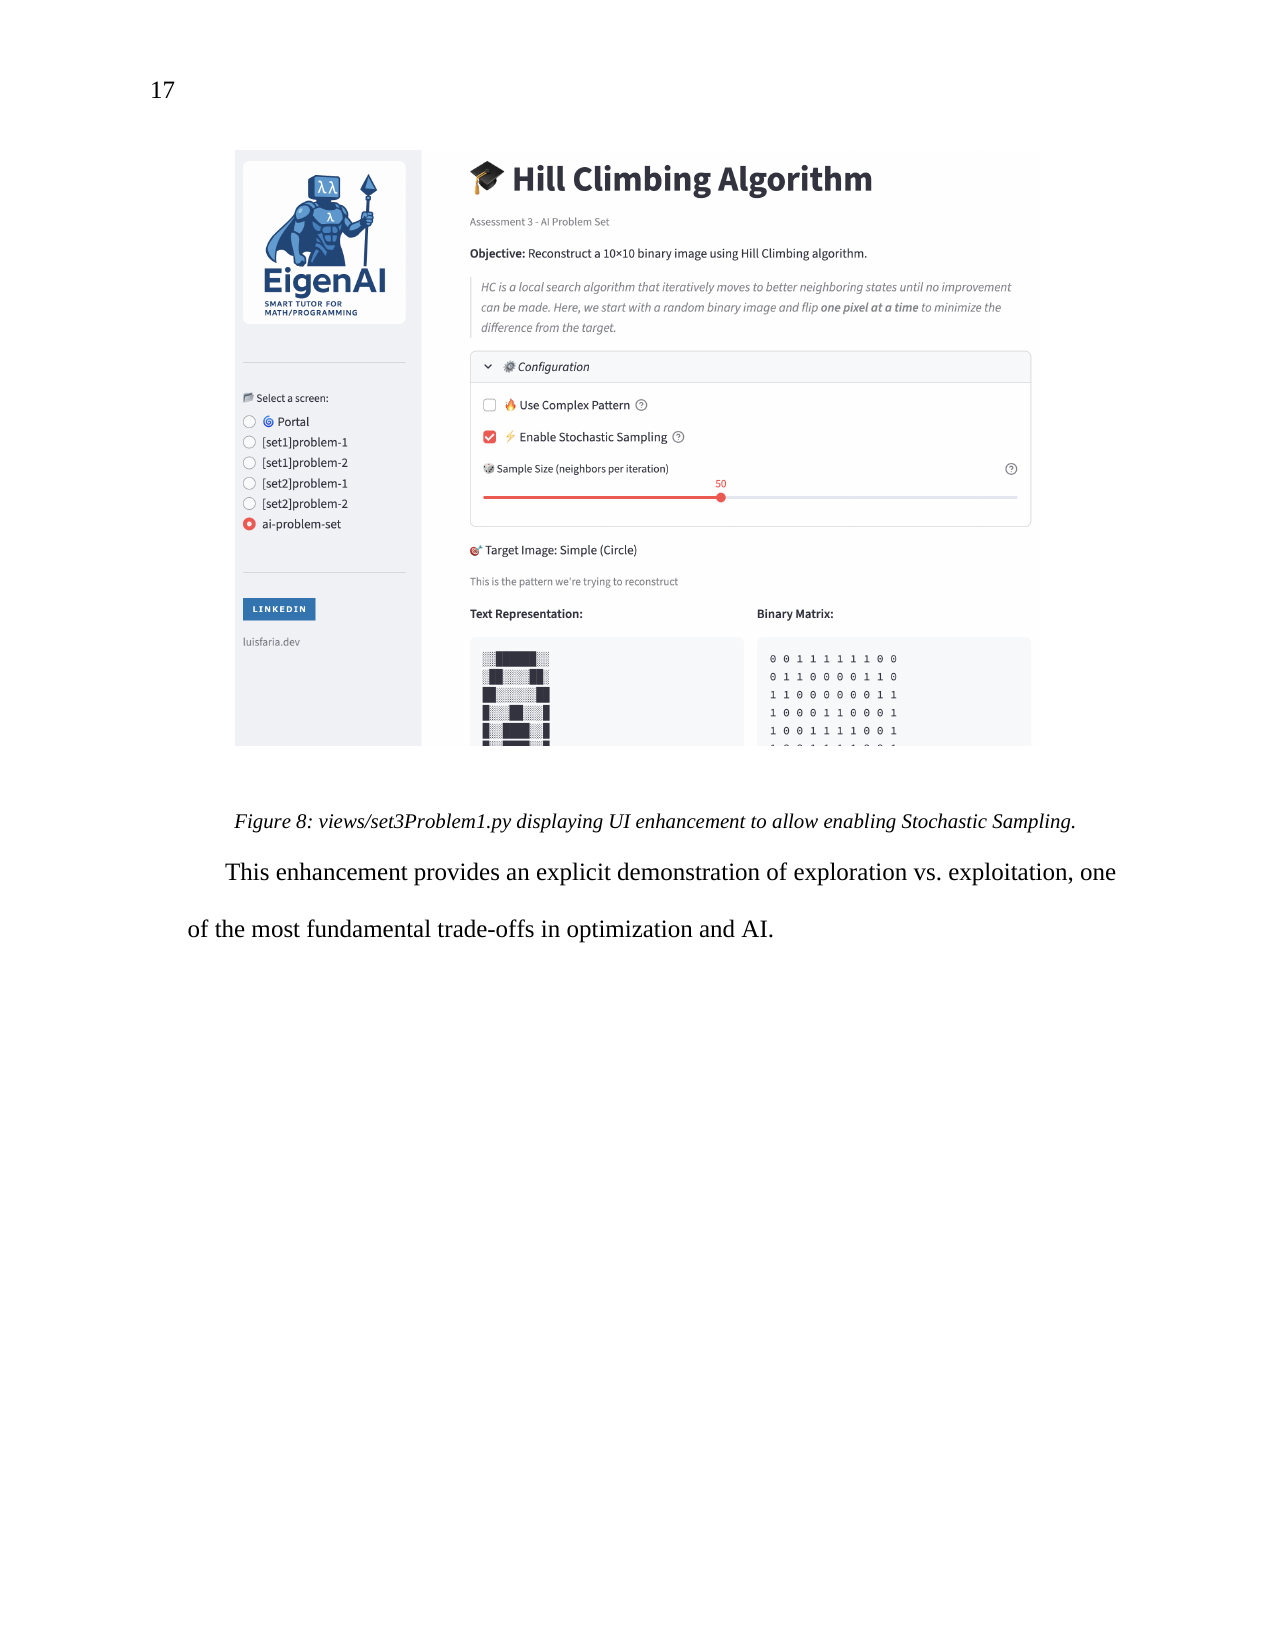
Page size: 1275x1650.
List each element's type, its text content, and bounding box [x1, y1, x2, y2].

picture [234, 150, 1041, 746]
text This enhancement provides an explicit demonstration of exploration vs. exploitation, one of the most fundamental trade-offs in optimization and AI. [187, 857, 1125, 943]
text Figure 8: views/set3Problem1.py displaying UI enhancement to allow enabling Stochastic Sampling. [150, 808, 1125, 833]
